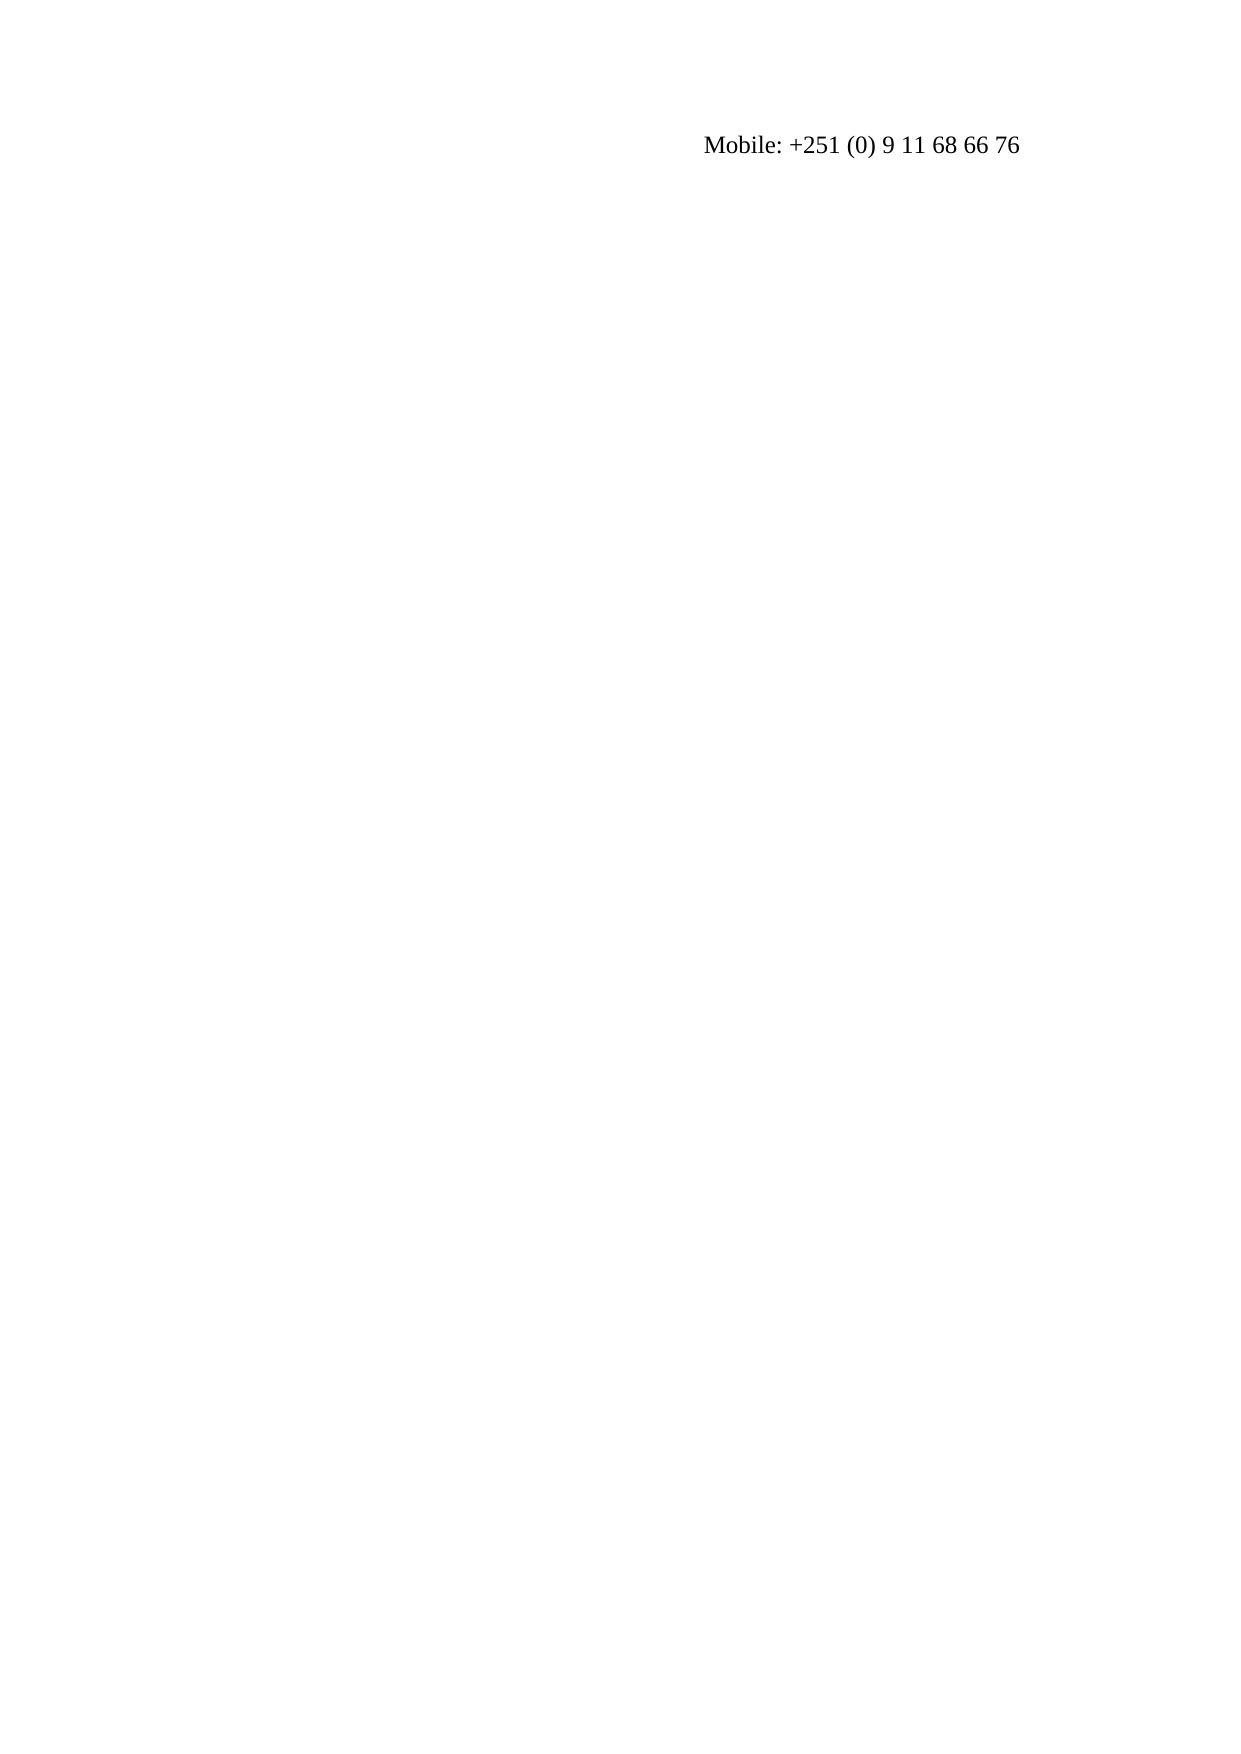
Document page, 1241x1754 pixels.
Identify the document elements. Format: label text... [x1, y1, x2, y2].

text Mobile: +251 (0) 9 11 68 66 76 [703, 130, 1137, 158]
